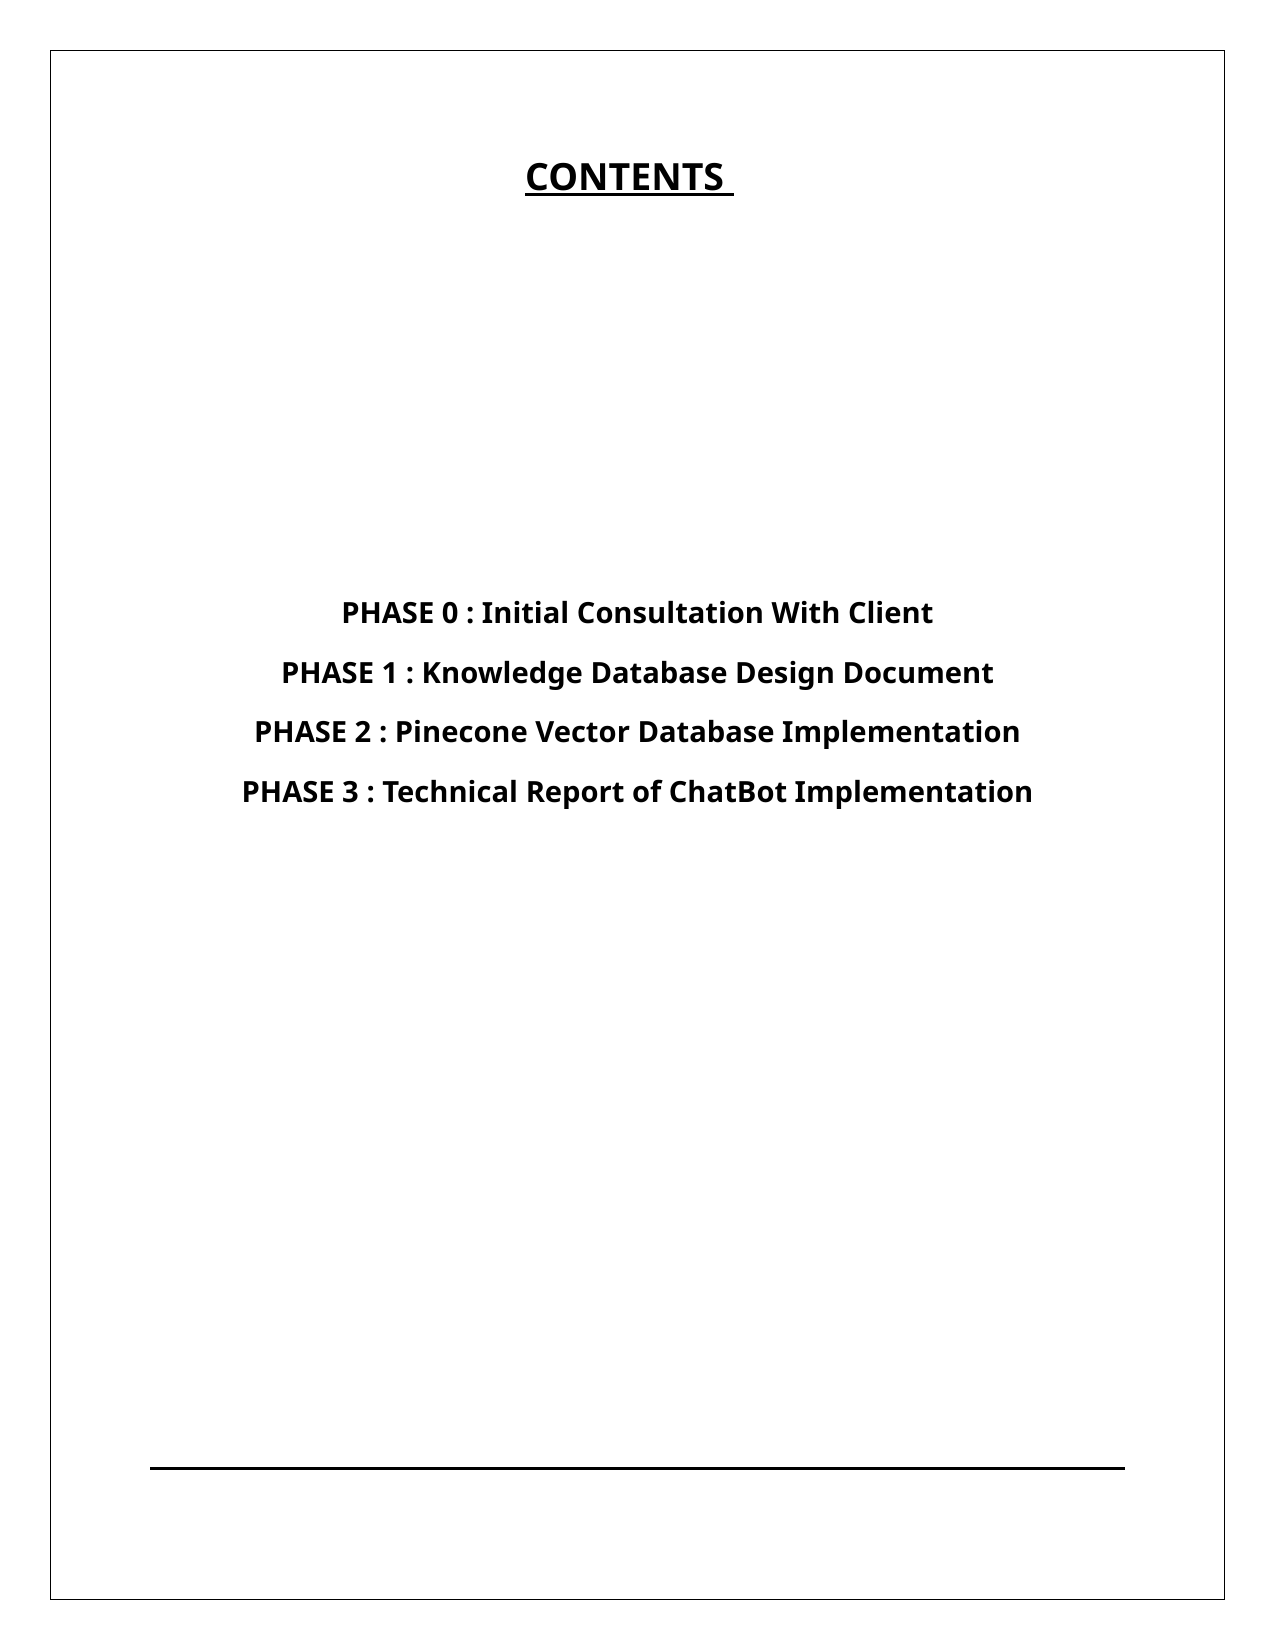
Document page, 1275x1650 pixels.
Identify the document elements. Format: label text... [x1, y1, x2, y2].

text CONTENTS [150, 150, 1125, 201]
text PHASE 3 : Technical Report of ChatBot Implementation [150, 771, 1125, 811]
text PHASE 2 : Pinecone Vector Database Implementation [150, 712, 1125, 751]
text PHASE 1 : Knowledge Database Design Document [150, 652, 1125, 692]
text PHASE 0 : Initial Consultation With Client [150, 593, 1125, 632]
